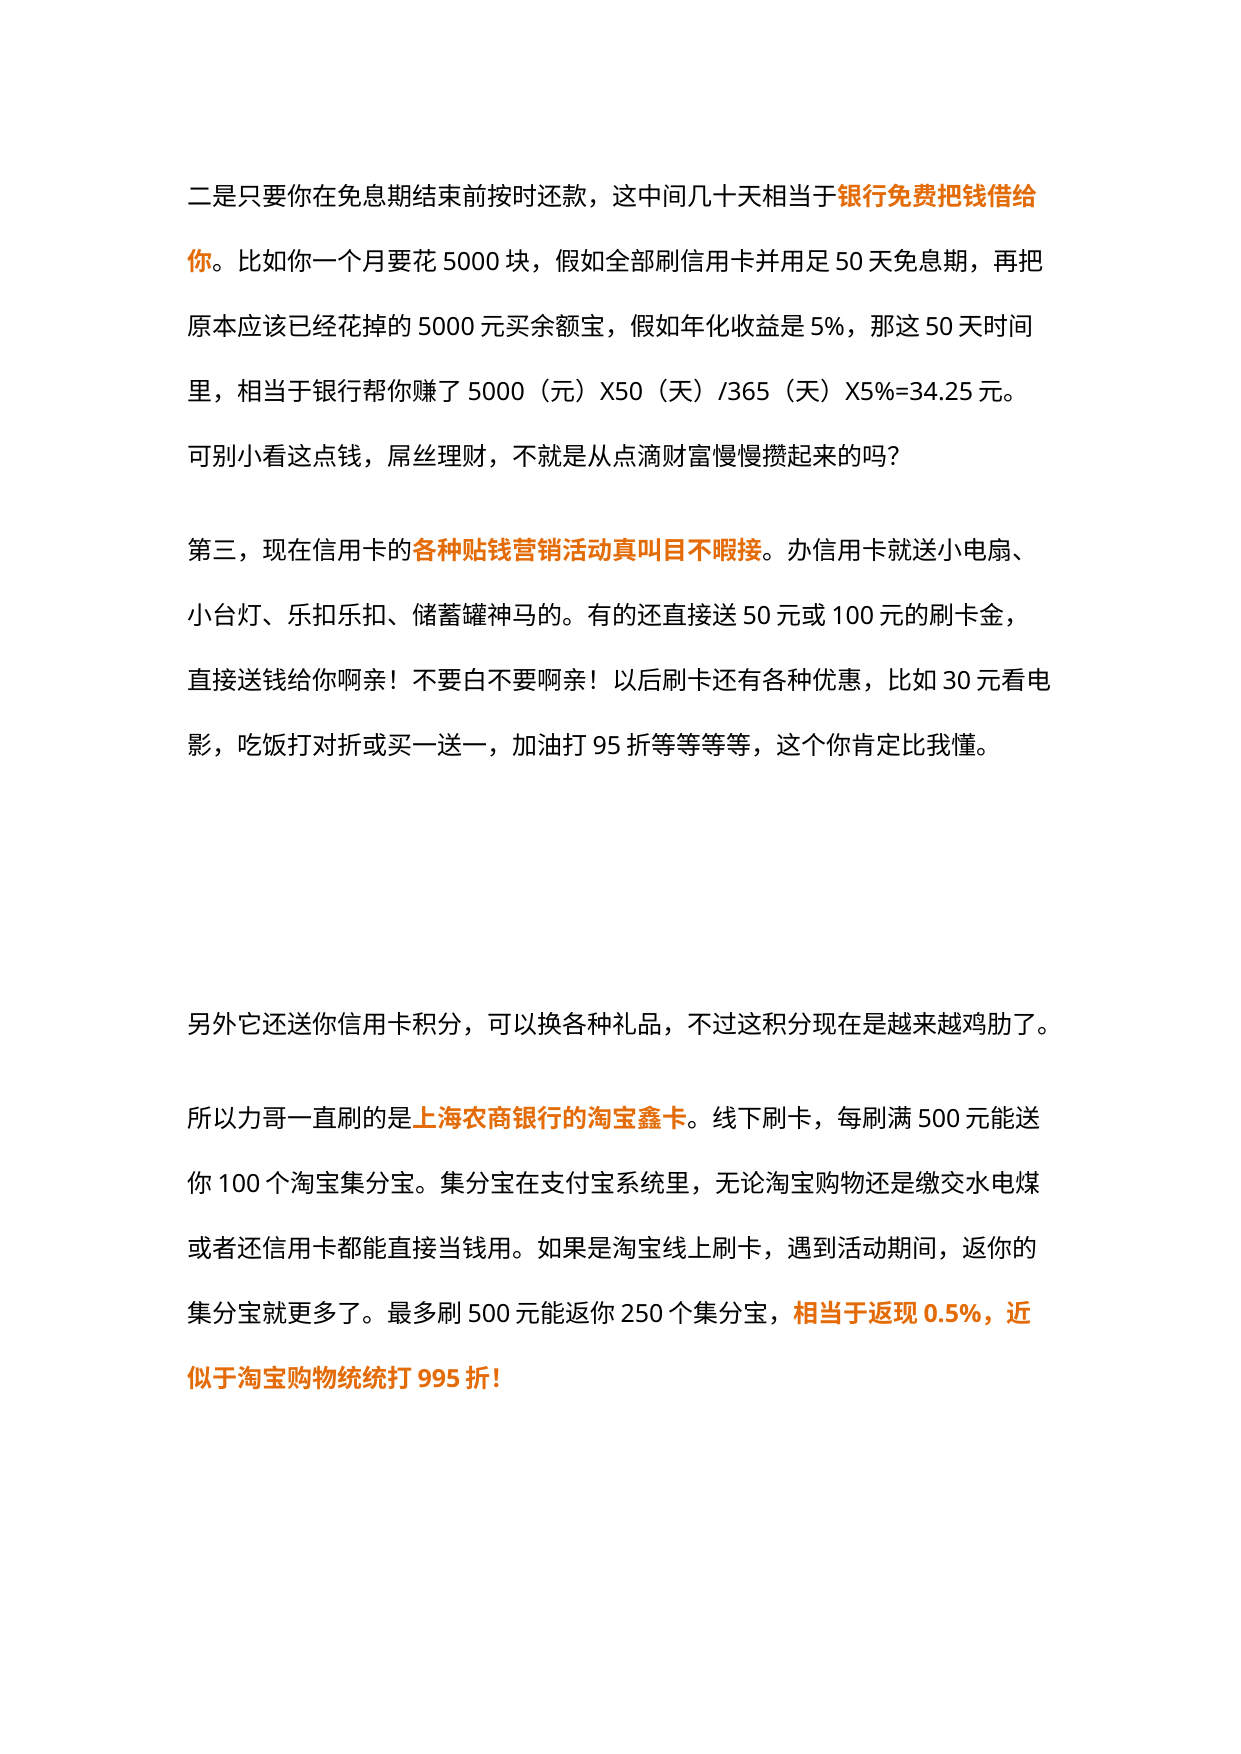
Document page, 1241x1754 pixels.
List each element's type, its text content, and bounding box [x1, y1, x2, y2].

text 所以力哥一直刷的是上海农商银行的淘宝鑫卡。线下刷卡，每刷满500元能送你100个淘宝集分宝。集分宝在支付宝系统里，无论淘宝购物还是缴交水电煤或者还信用卡都能直接当钱用。如果是淘宝线上刷卡，遇到活动期间，返你的集分宝就更多了。最多刷500元能返你250个集分宝，相当于返现0.5%，近似于淘宝购物统统打995折！ [187, 1084, 1053, 1409]
text 第三，现在信用卡的各种贴钱营销活动真叫目不暇接。办信用卡就送小电扇、小台灯、乐扣乐扣、储蓄罐神马的。有的还直接送50元或100元的刷卡金，直接送钱给你啊亲！不要白不要啊亲！以后刷卡还有各种优惠，比如30元看电影，吃饭打对折或买一送一，加油打95折等等等等，这个你肯定比我懂。 [187, 516, 1053, 776]
text 另外它还送你信用卡积分，可以换各种礼品，不过这积分现在是越来越鸡肋了。 [187, 990, 1053, 1055]
text 二是只要你在免息期结束前按时还款，这中间几十天相当于银行免费把钱借给你。比如你一个月要花5000块，假如全部刷信用卡并用足50天免息期，再把原本应该已经花掉的5000元买余额宝，假如年化收益是5%，那这50天时间里，相当于银行帮你赚了5000（元）X50（天）/365（天）X5%=34.25元。可别小看这点钱，屌丝理财，不就是从点滴财富慢慢攒起来的吗？ [187, 162, 1053, 487]
